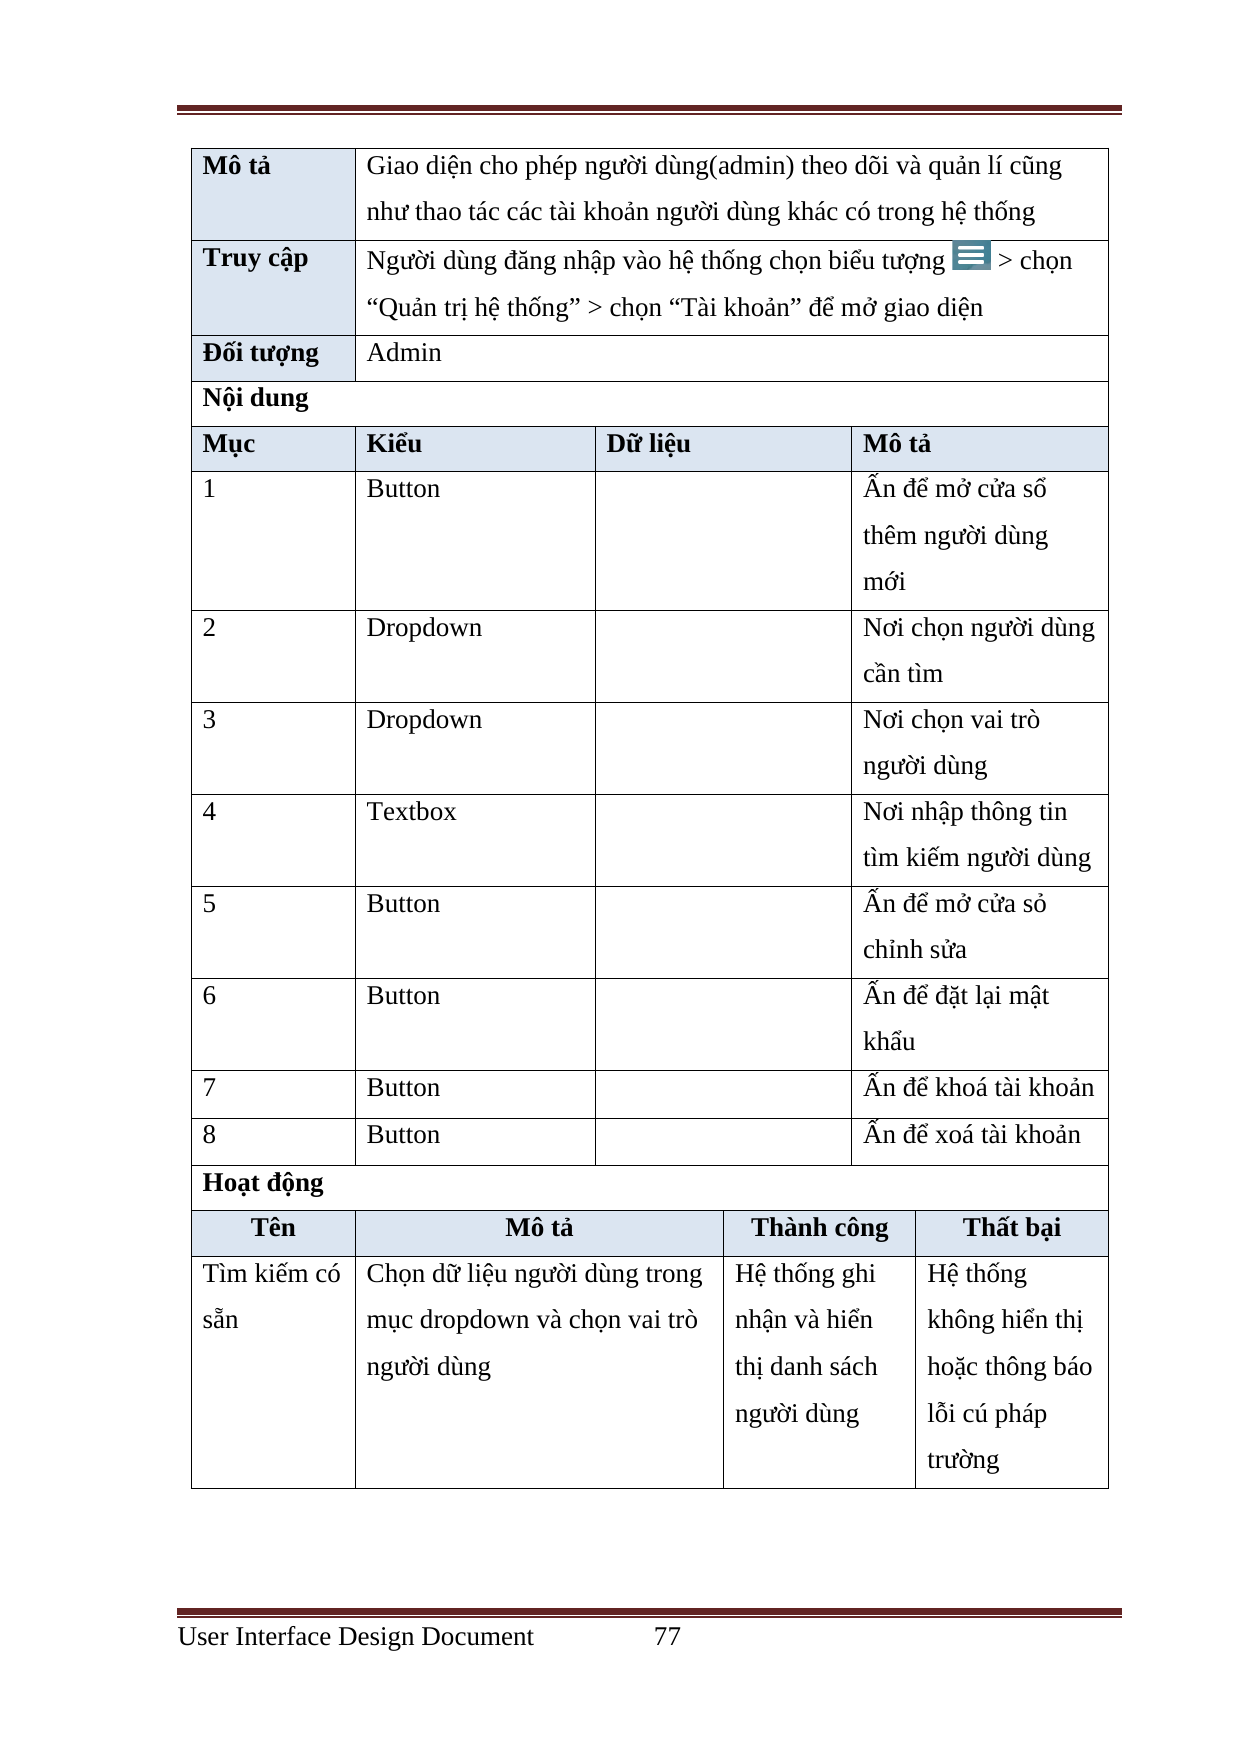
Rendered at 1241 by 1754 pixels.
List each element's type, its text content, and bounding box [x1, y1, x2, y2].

table_cell Ấn để mở cửa sổ thêm người dùng mới [852, 472, 1108, 610]
table_cell Chọn dữ liệu người dùng trong mục dropdown và chọn vai trò người dùng [356, 1257, 723, 1488]
table_cell Ấn để mở cửa sỏ chỉnh sửa [852, 887, 1108, 978]
table_cell Đối tượng [192, 336, 355, 381]
table_cell Thất bại [916, 1211, 1108, 1256]
table_cell Tìm kiếm có sẵn [192, 1257, 355, 1488]
table_cell Thành công [724, 1211, 915, 1256]
table_cell 2 [192, 611, 355, 702]
table_cell 4 [192, 795, 355, 886]
table_cell Truy cập [192, 241, 355, 335]
table_cell Giao diện cho phép người dùng(admin) theo dõi và quản lí cũng như thao tác các tài khoản người dùng khác có trong hệ thống [356, 149, 1108, 240]
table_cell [916, 1257, 1108, 1488]
table_cell [596, 472, 851, 610]
table_cell Button [356, 887, 595, 978]
picture [952, 240, 991, 270]
table_cell Ấn để đặt lại mật khẩu [852, 979, 1108, 1070]
table_cell Nơi chọn vai trò người dùng [852, 703, 1108, 794]
table_cell Dropdown [356, 611, 595, 702]
table_cell Mô tả [192, 149, 355, 240]
table_cell Mô tả [852, 427, 1108, 471]
table_cell Textbox [356, 795, 595, 886]
table_cell Nơi chọn người dùng cần tìm [852, 611, 1108, 702]
table_cell 5 [192, 887, 355, 978]
table_cell Admin [356, 336, 1108, 381]
table_cell Ấn để khoá tài khoản [852, 1071, 1108, 1117]
table_cell Hoạt động [192, 1166, 1108, 1210]
table_cell [596, 703, 851, 794]
table_cell Dữ liệu [596, 427, 851, 471]
table_cell Kiểu [356, 427, 595, 471]
table_cell Dropdown [356, 703, 595, 794]
table_cell [596, 795, 851, 886]
table_cell Button [356, 1119, 595, 1165]
table_cell Button [356, 472, 595, 610]
table_cell Nơi nhập thông tin tìm kiếm người dùng [852, 795, 1108, 886]
table_cell Nội dung [192, 382, 1108, 426]
table_cell 3 [192, 703, 355, 794]
table_cell Người dùng đăng nhập vào hệ thống chọn biểu tượng > chọn “Quản trị hệ thống” > chọn “Tài khoản” để mở giao diện [356, 241, 1108, 335]
table_cell Mục [192, 427, 355, 471]
table_cell [596, 1119, 851, 1165]
table_cell Tên [192, 1211, 355, 1256]
table_cell [596, 979, 851, 1070]
table_cell 6 [192, 979, 355, 1070]
table_cell [596, 887, 851, 978]
table_cell Mô tả [356, 1211, 723, 1256]
table_cell Button [356, 1071, 595, 1117]
table_cell [596, 1071, 851, 1117]
table_cell 1 [192, 472, 355, 610]
table_cell [596, 611, 851, 702]
table_cell Ấn để xoá tài khoản [852, 1119, 1108, 1165]
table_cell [724, 1257, 915, 1488]
table_cell 7 [192, 1071, 355, 1117]
table_cell Button [356, 979, 595, 1070]
table_cell 8 [192, 1119, 355, 1165]
